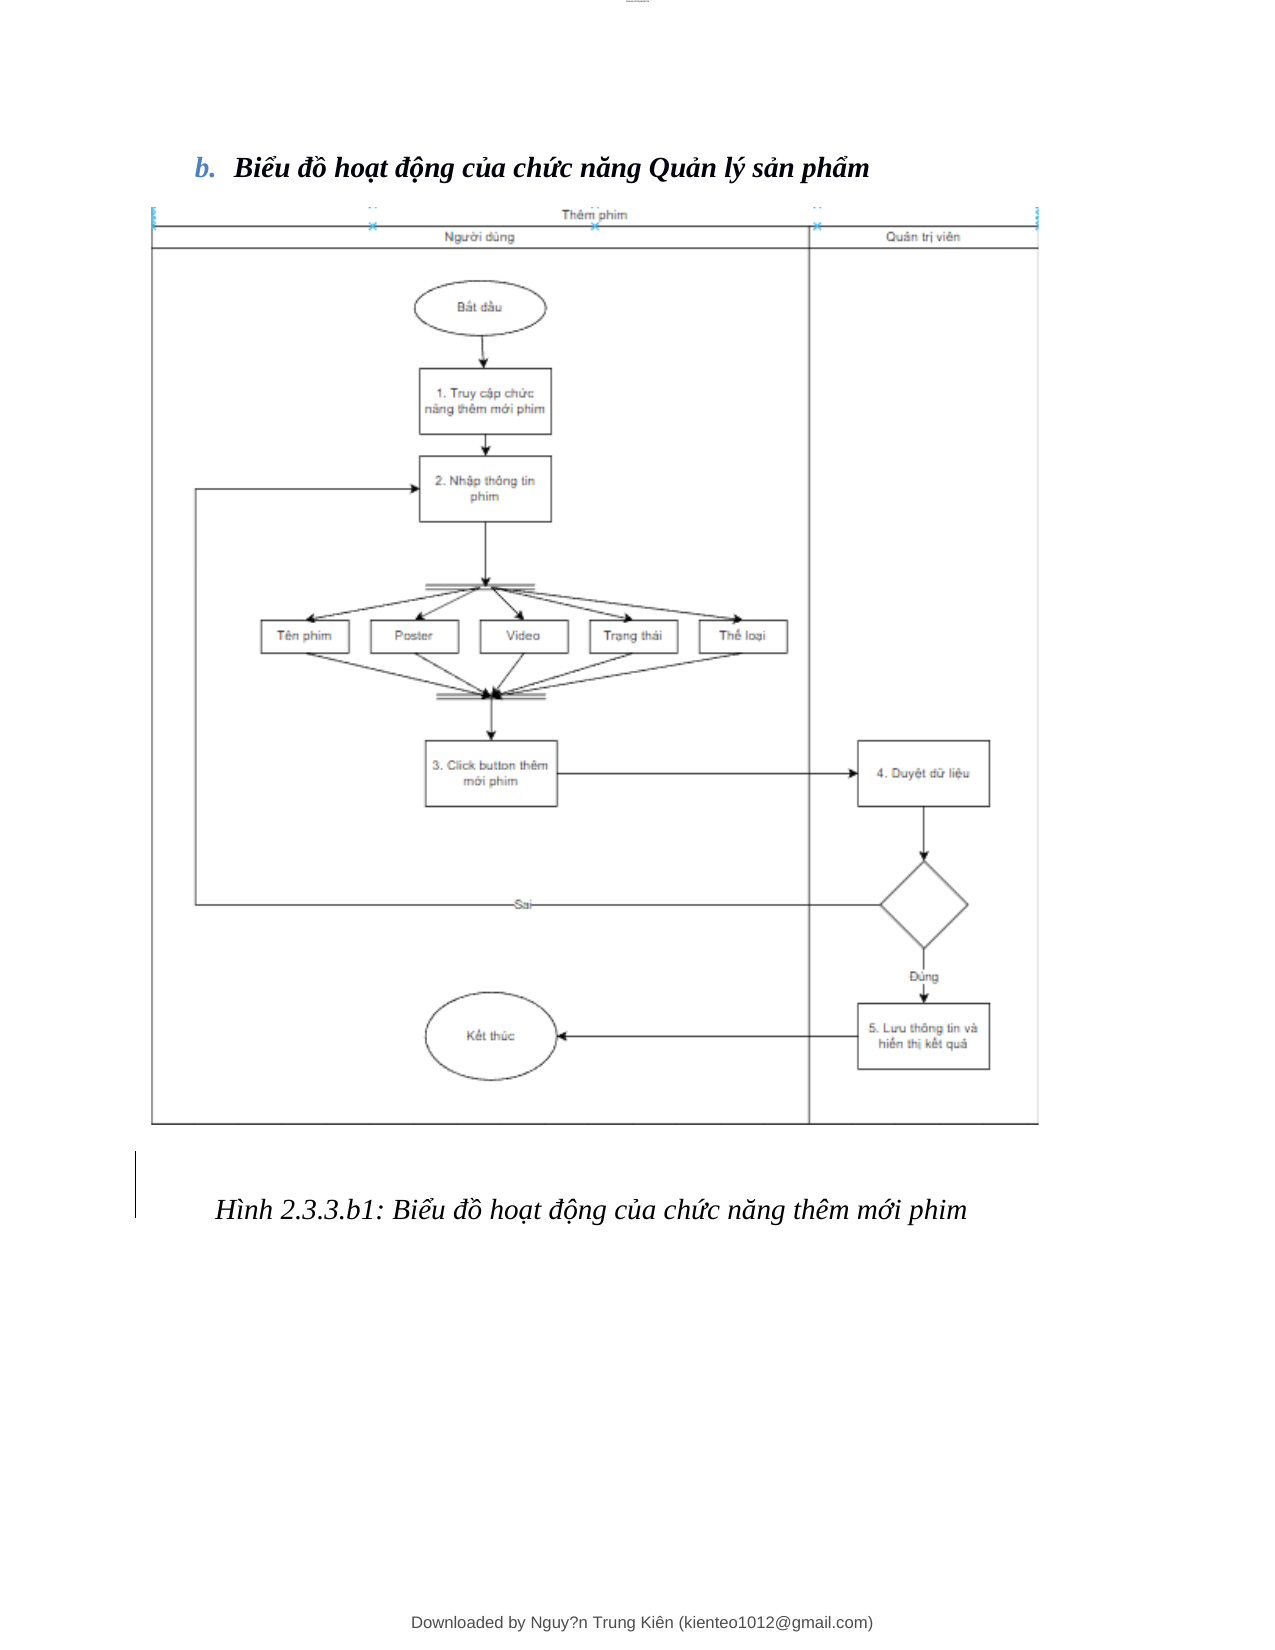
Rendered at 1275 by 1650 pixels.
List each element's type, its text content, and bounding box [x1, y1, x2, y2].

picture [151, 207, 1039, 1125]
text Hình 2.3.3.b1: Biểu đồ hoạt động của chức năng thêm mới phim [135, 1151, 1125, 1226]
subtitle b. Biểu đồ hoạt động của chức năng Quản lý sản phẩm [141, 150, 1125, 183]
